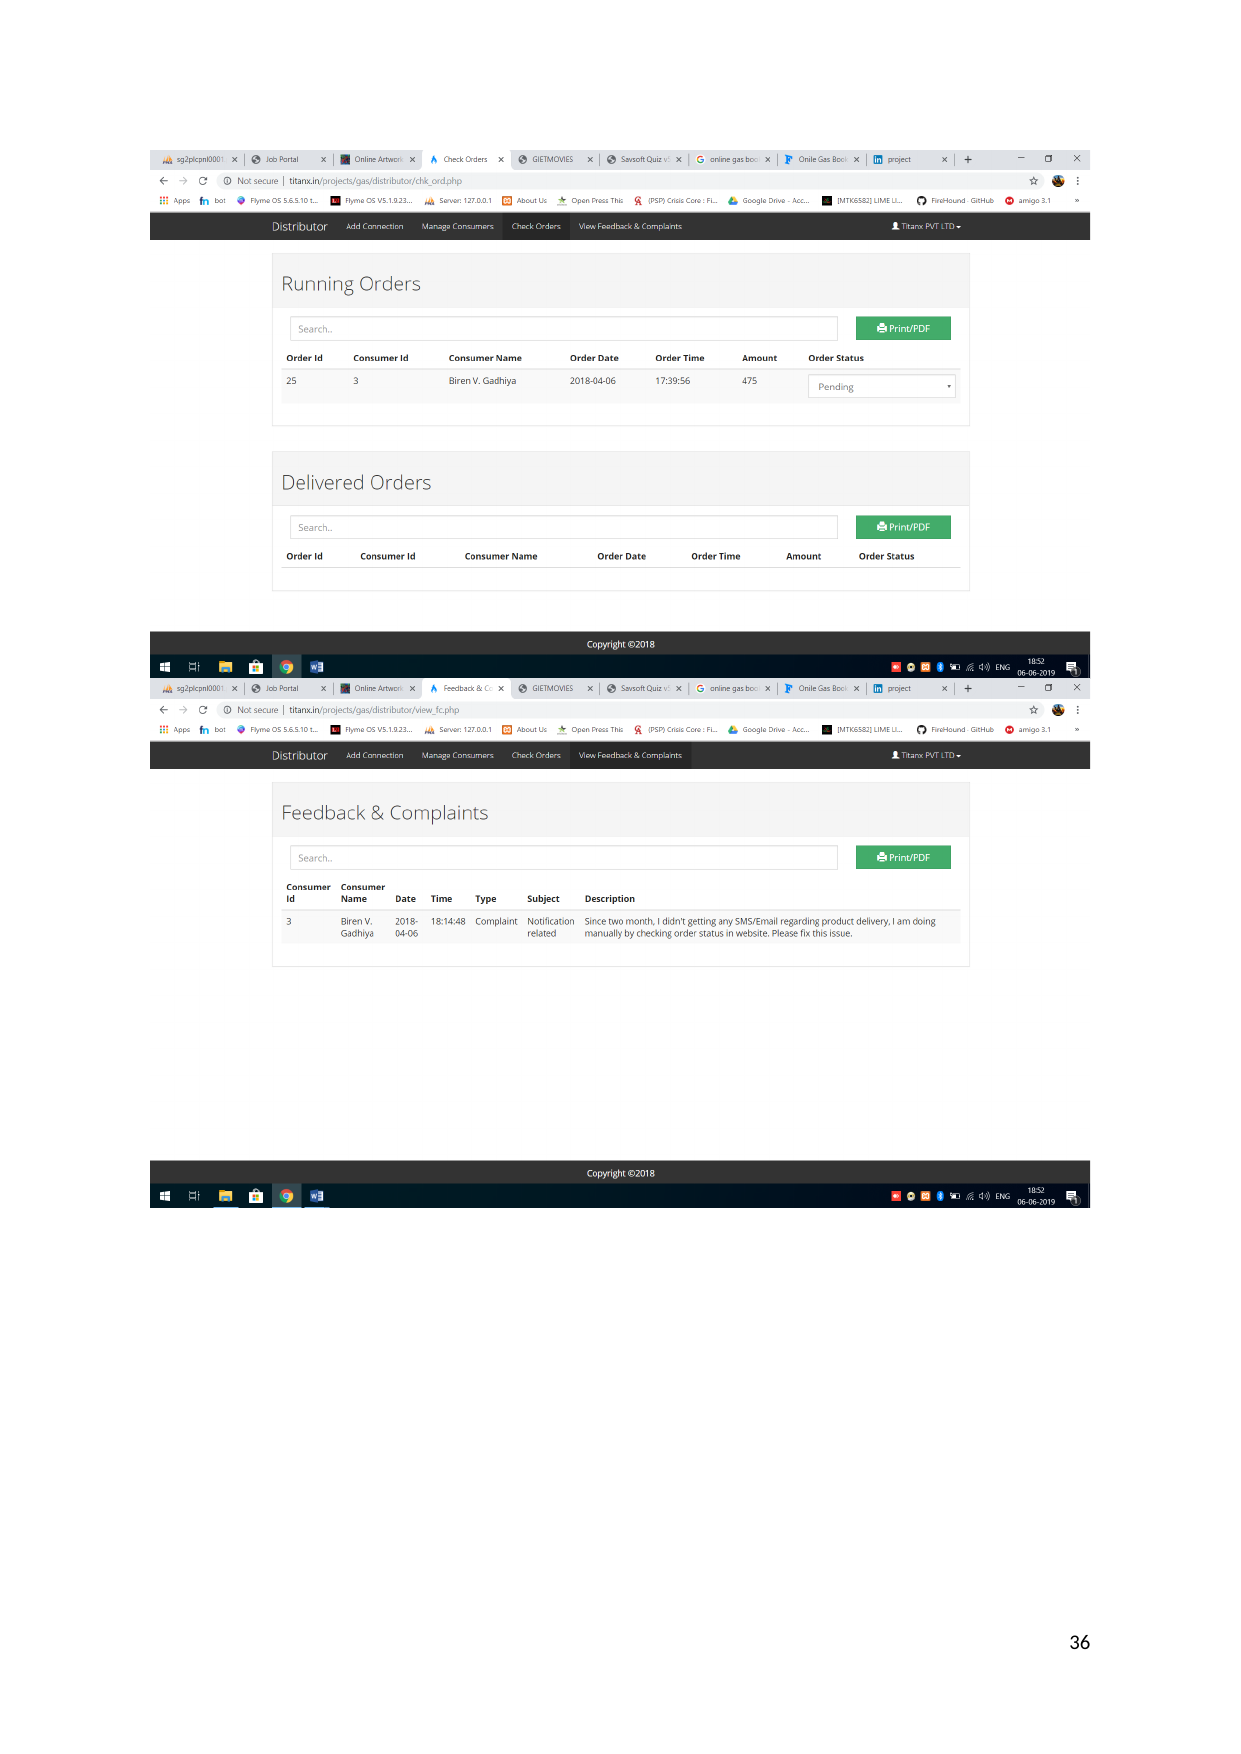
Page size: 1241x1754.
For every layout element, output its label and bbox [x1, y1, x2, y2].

picture [150, 150, 1091, 1208]
